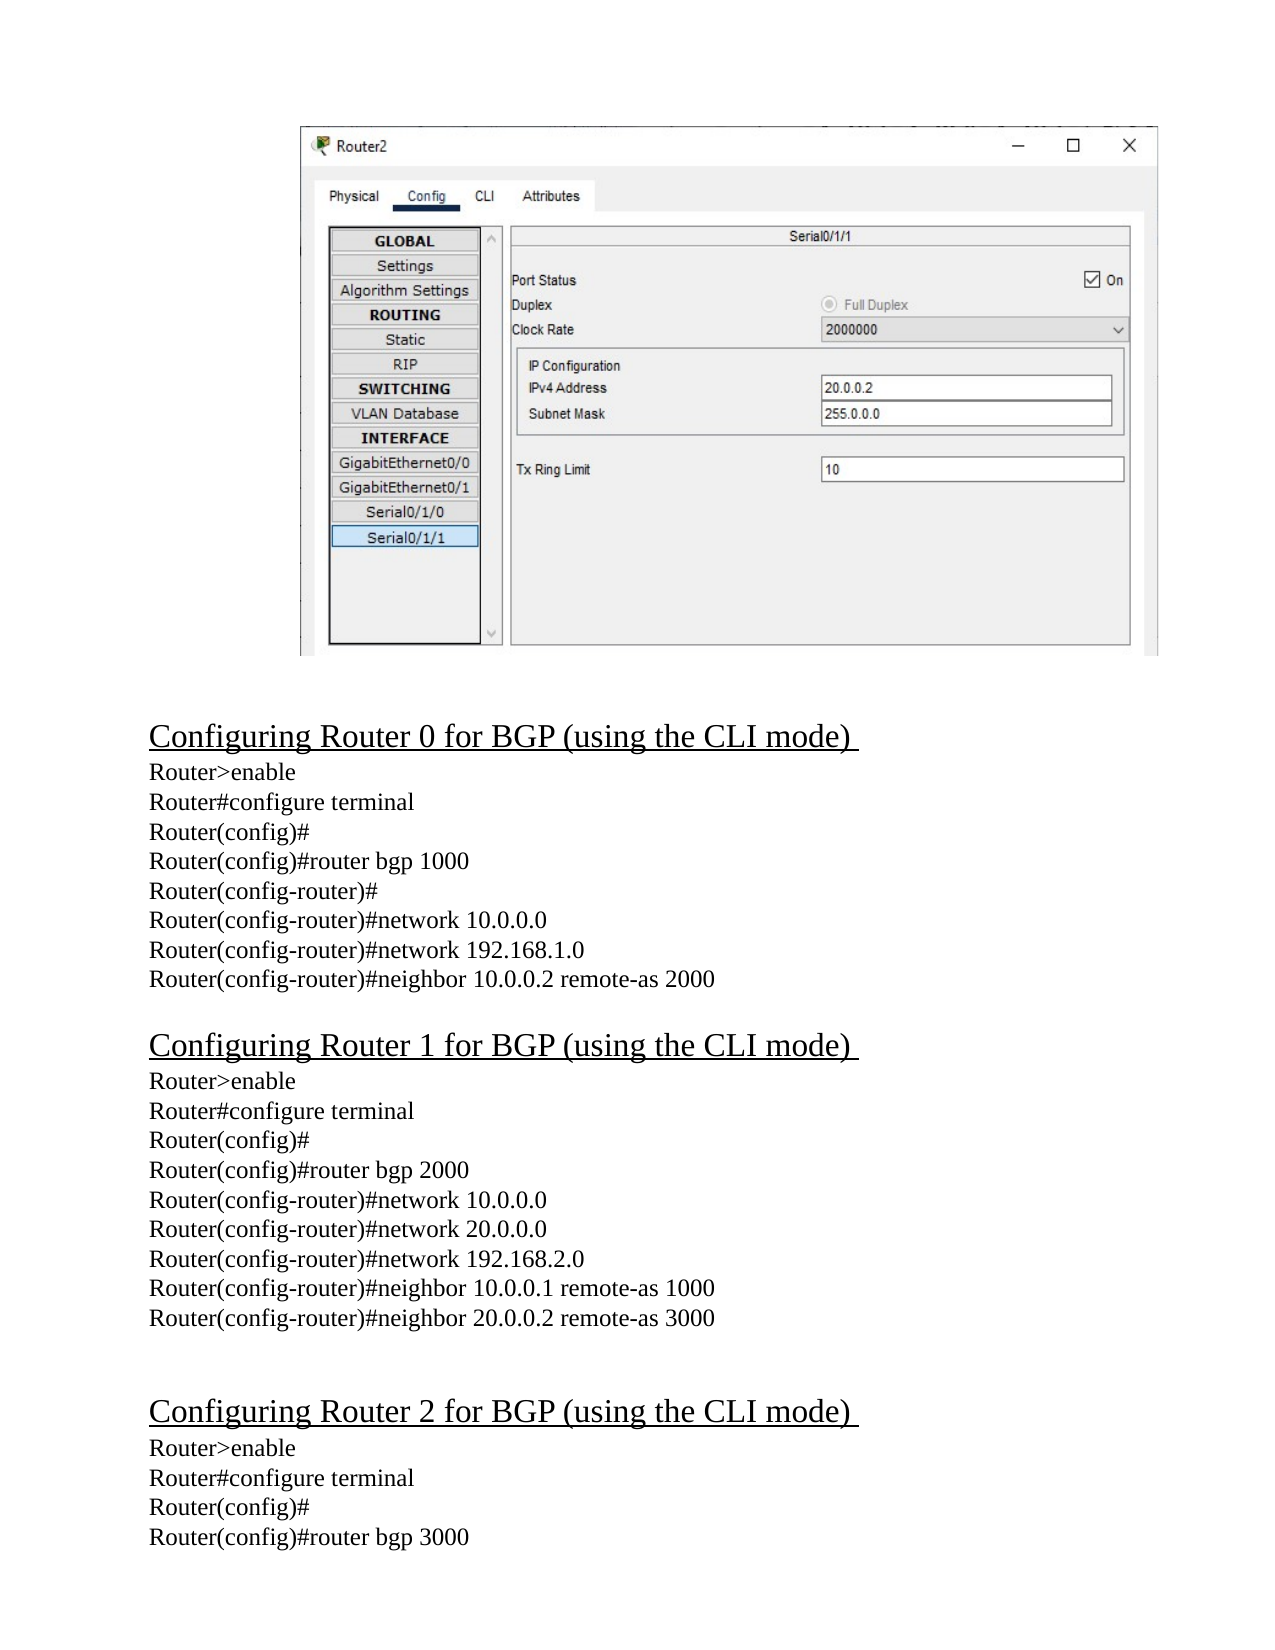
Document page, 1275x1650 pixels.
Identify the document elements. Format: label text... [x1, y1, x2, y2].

text Router(config-router)#network 192.168.1.0 [148, 935, 1121, 964]
text Router#configure terminal [148, 787, 1121, 816]
picture [300, 126, 1159, 656]
text Router(config)# [148, 1126, 1121, 1154]
text Router(config-router)#network 192.168.2.0 [148, 1244, 1121, 1273]
text Router(config-router)#network 10.0.0.0 [148, 1185, 1121, 1213]
text Router>enable [148, 757, 1121, 786]
text Router>enable [148, 1066, 1121, 1095]
text Router(config-router)#network 20.0.0.0 [148, 1214, 1121, 1243]
text Router(config-router)#neighbor 10.0.0.2 remote-as 2000 [148, 964, 1121, 993]
text Router(config-router)#neighbor 20.0.0.2 remote-as 3000 [148, 1303, 1121, 1332]
text Router#configure terminal [148, 1096, 1121, 1125]
subtitle Configuring Router 0 for BGP (using the CLI mode) [148, 716, 1121, 754]
subtitle Configuring Router 2 for BGP (using the CLI mode) [148, 1392, 1121, 1430]
text Router(config-router)#neighbor 10.0.0.1 remote-as 1000 [148, 1273, 1121, 1302]
text Router(config-router)# [148, 876, 1121, 904]
text Router>enable [148, 1433, 1121, 1462]
text Router(config-router)#network 10.0.0.0 [148, 905, 1121, 934]
text Router#configure terminal [148, 1463, 1121, 1491]
text Router(config)#router bgp 1000 [148, 846, 1121, 875]
text Router(config)#router bgp 3000 [148, 1522, 1121, 1551]
text Router(config)#router bgp 2000 [148, 1155, 1121, 1184]
subtitle Configuring Router 1 for BGP (using the CLI mode) [148, 1025, 1121, 1063]
text Router(config)# [148, 1492, 1121, 1521]
text Router(config)# [148, 817, 1121, 845]
